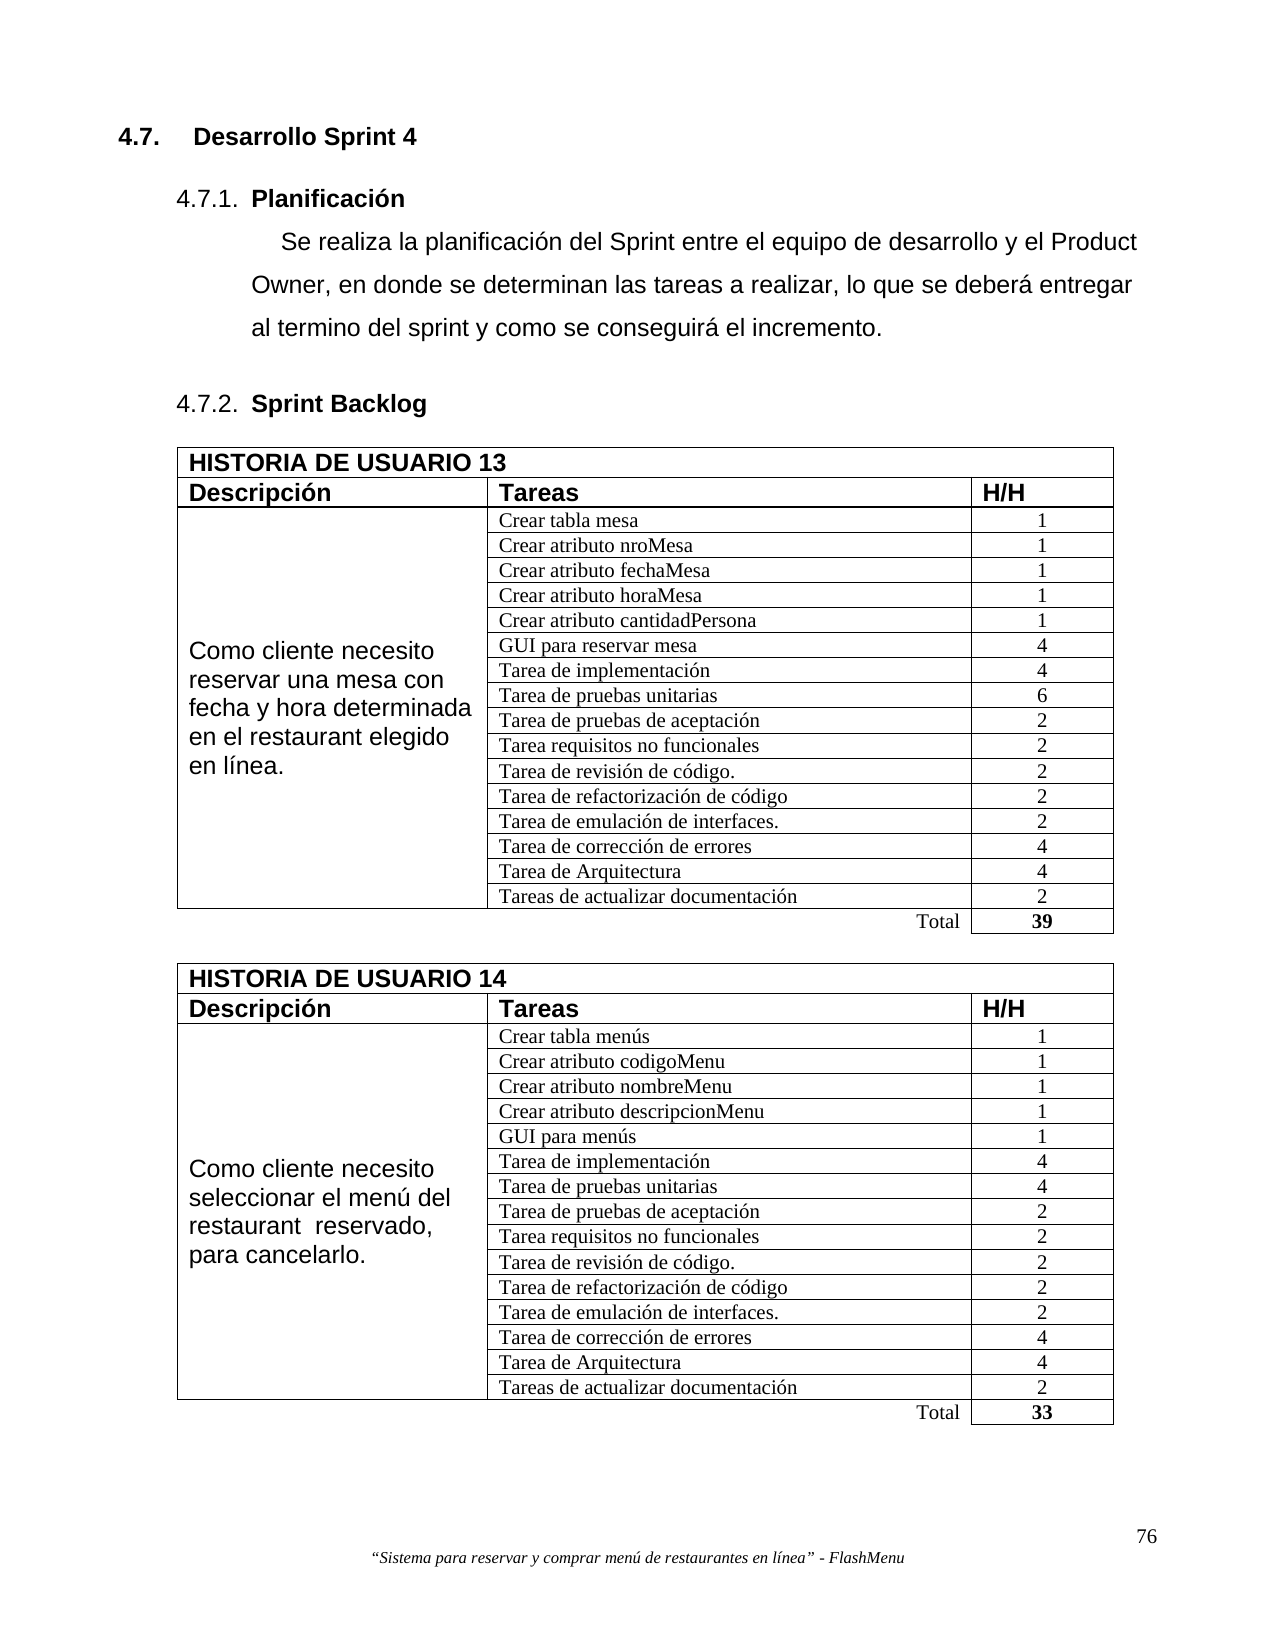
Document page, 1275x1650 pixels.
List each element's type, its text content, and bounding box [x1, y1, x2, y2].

table_cell 1 [972, 608, 1113, 632]
table_cell 1 [972, 558, 1113, 582]
table_cell Tarea de pruebas unitarias [488, 683, 971, 707]
table_cell Tarea de refactorización de código [488, 1275, 971, 1299]
subtitle Planificación [176, 184, 1157, 213]
table_cell 1 [972, 1124, 1113, 1148]
table_cell Descripción [178, 994, 487, 1023]
table_cell Tarea de corrección de errores [488, 834, 971, 858]
table_cell 6 [972, 683, 1113, 707]
table_cell Crear tabla mesa [488, 508, 971, 532]
table_cell 2 [972, 1225, 1113, 1248]
table_cell Tareas de actualizar documentación [488, 1375, 971, 1399]
table_cell 2 [972, 708, 1113, 732]
table_cell Tarea de corrección de errores [488, 1325, 971, 1349]
table_cell Tarea requisitos no funcionales [488, 734, 971, 757]
table_header HISTORIA DE USUARIO 14 [178, 964, 1113, 993]
table_cell 1 [972, 1049, 1113, 1073]
table_cell 2 [972, 784, 1113, 808]
table_cell 4 [972, 834, 1113, 858]
table_cell 2 [972, 759, 1113, 783]
table_cell Crear tabla menús [488, 1024, 971, 1048]
table_cell 39 [972, 909, 1113, 933]
table_cell Tarea de Arquitectura [488, 1350, 971, 1374]
table_cell 4 [972, 1350, 1113, 1374]
table_cell Como cliente necesito seleccionar el menú del restaurant reservado, para cancelarlo. [178, 1024, 487, 1399]
table_cell Total [177, 1400, 971, 1424]
table_cell Tarea de pruebas unitarias [488, 1174, 971, 1198]
table_cell Crear atributo nombreMenu [488, 1074, 971, 1098]
table_cell 4 [972, 859, 1113, 883]
table_cell 1 [972, 1024, 1113, 1048]
subtitle Desarrollo Sprint 4 [118, 122, 1157, 151]
table_cell 2 [972, 809, 1113, 833]
table_cell Total [177, 909, 971, 933]
table_cell 2 [972, 1199, 1113, 1223]
table_cell 2 [972, 884, 1113, 908]
table_cell Tarea de pruebas de aceptación [488, 708, 971, 732]
table_cell 1 [972, 583, 1113, 607]
table_cell Tareas de actualizar documentación [488, 884, 971, 908]
table_cell Tareas [488, 994, 971, 1023]
table_cell Tarea de pruebas de aceptación [488, 1199, 971, 1223]
table_cell 2 [972, 1375, 1113, 1399]
table_cell Crear atributo cantidadPersona [488, 608, 971, 632]
table_cell 2 [972, 1300, 1113, 1324]
subtitle Sprint Backlog [176, 389, 1157, 418]
table_cell H/H [972, 994, 1113, 1023]
table_cell 1 [972, 533, 1113, 557]
table_cell 2 [972, 1275, 1113, 1299]
table_cell Tarea de emulación de interfaces. [488, 809, 971, 833]
table_header HISTORIA DE USUARIO 13 [178, 448, 1113, 477]
table_cell Tarea de refactorización de código [488, 784, 971, 808]
table_cell 2 [972, 734, 1113, 757]
table_cell Como cliente necesito reservar una mesa con fecha y hora determinada en el restaurant elegido en línea. [178, 508, 487, 908]
table_cell GUI para reservar mesa [488, 633, 971, 657]
table_cell 1 [972, 508, 1113, 532]
table_cell 4 [972, 1325, 1113, 1349]
table_cell 4 [972, 633, 1113, 657]
table_cell 1 [972, 1099, 1113, 1123]
table_cell Tareas [488, 478, 971, 506]
table_cell Crear atributo fechaMesa [488, 558, 971, 582]
table_cell 33 [972, 1400, 1113, 1424]
table_cell Tarea de implementación [488, 1149, 971, 1173]
table_cell 4 [972, 658, 1113, 682]
table_cell 4 [972, 1174, 1113, 1198]
table_cell Tarea de revisión de código. [488, 1250, 971, 1274]
table_cell 4 [972, 1149, 1113, 1173]
table_cell Tarea de emulación de interfaces. [488, 1300, 971, 1324]
table_cell Crear atributo codigoMenu [488, 1049, 971, 1073]
table_cell Tarea de Arquitectura [488, 859, 971, 883]
table_cell Tarea de revisión de código. [488, 759, 971, 783]
table_cell Tarea requisitos no funcionales [488, 1225, 971, 1248]
table_cell H/H [972, 478, 1113, 506]
table_cell 2 [972, 1250, 1113, 1274]
table_cell Crear atributo horaMesa [488, 583, 971, 607]
text Se realiza la planificación del Sprint entre el equipo de desarrollo y el Product Owner, en donde se determinan las tareas a realizar, lo que se deberá entregar al termino del sprint y como se conseguirá el incremento. [251, 227, 1157, 342]
table_cell Descripción [178, 478, 487, 506]
table_cell GUI para menús [488, 1124, 971, 1148]
table_cell Crear atributo descripcionMenu [488, 1099, 971, 1123]
table_cell Tarea de implementación [488, 658, 971, 682]
table_cell 1 [972, 1074, 1113, 1098]
table_cell Crear atributo nroMesa [488, 533, 971, 557]
